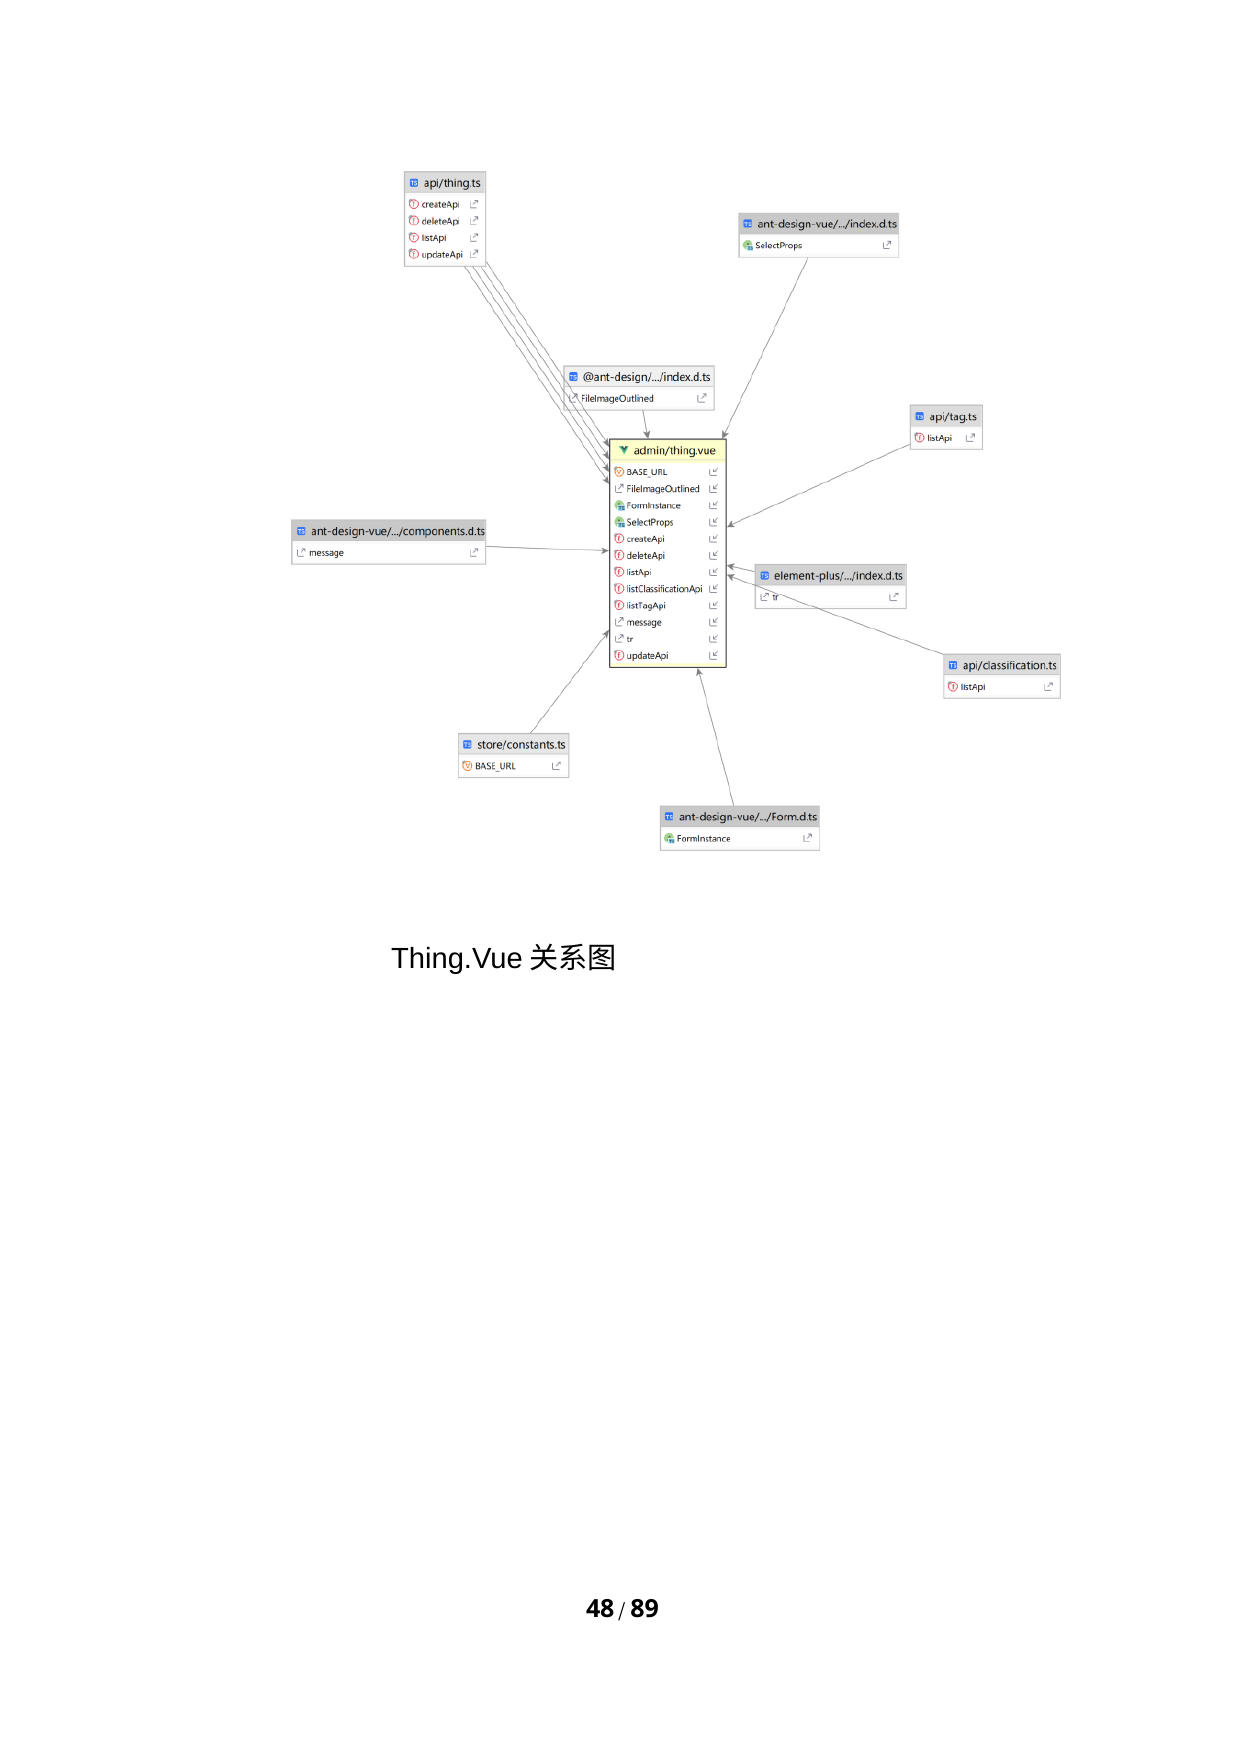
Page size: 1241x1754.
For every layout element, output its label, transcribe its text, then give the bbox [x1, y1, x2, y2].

picture [245, 157, 1112, 875]
text Thing.Vue关系图 [187, 921, 1053, 989]
